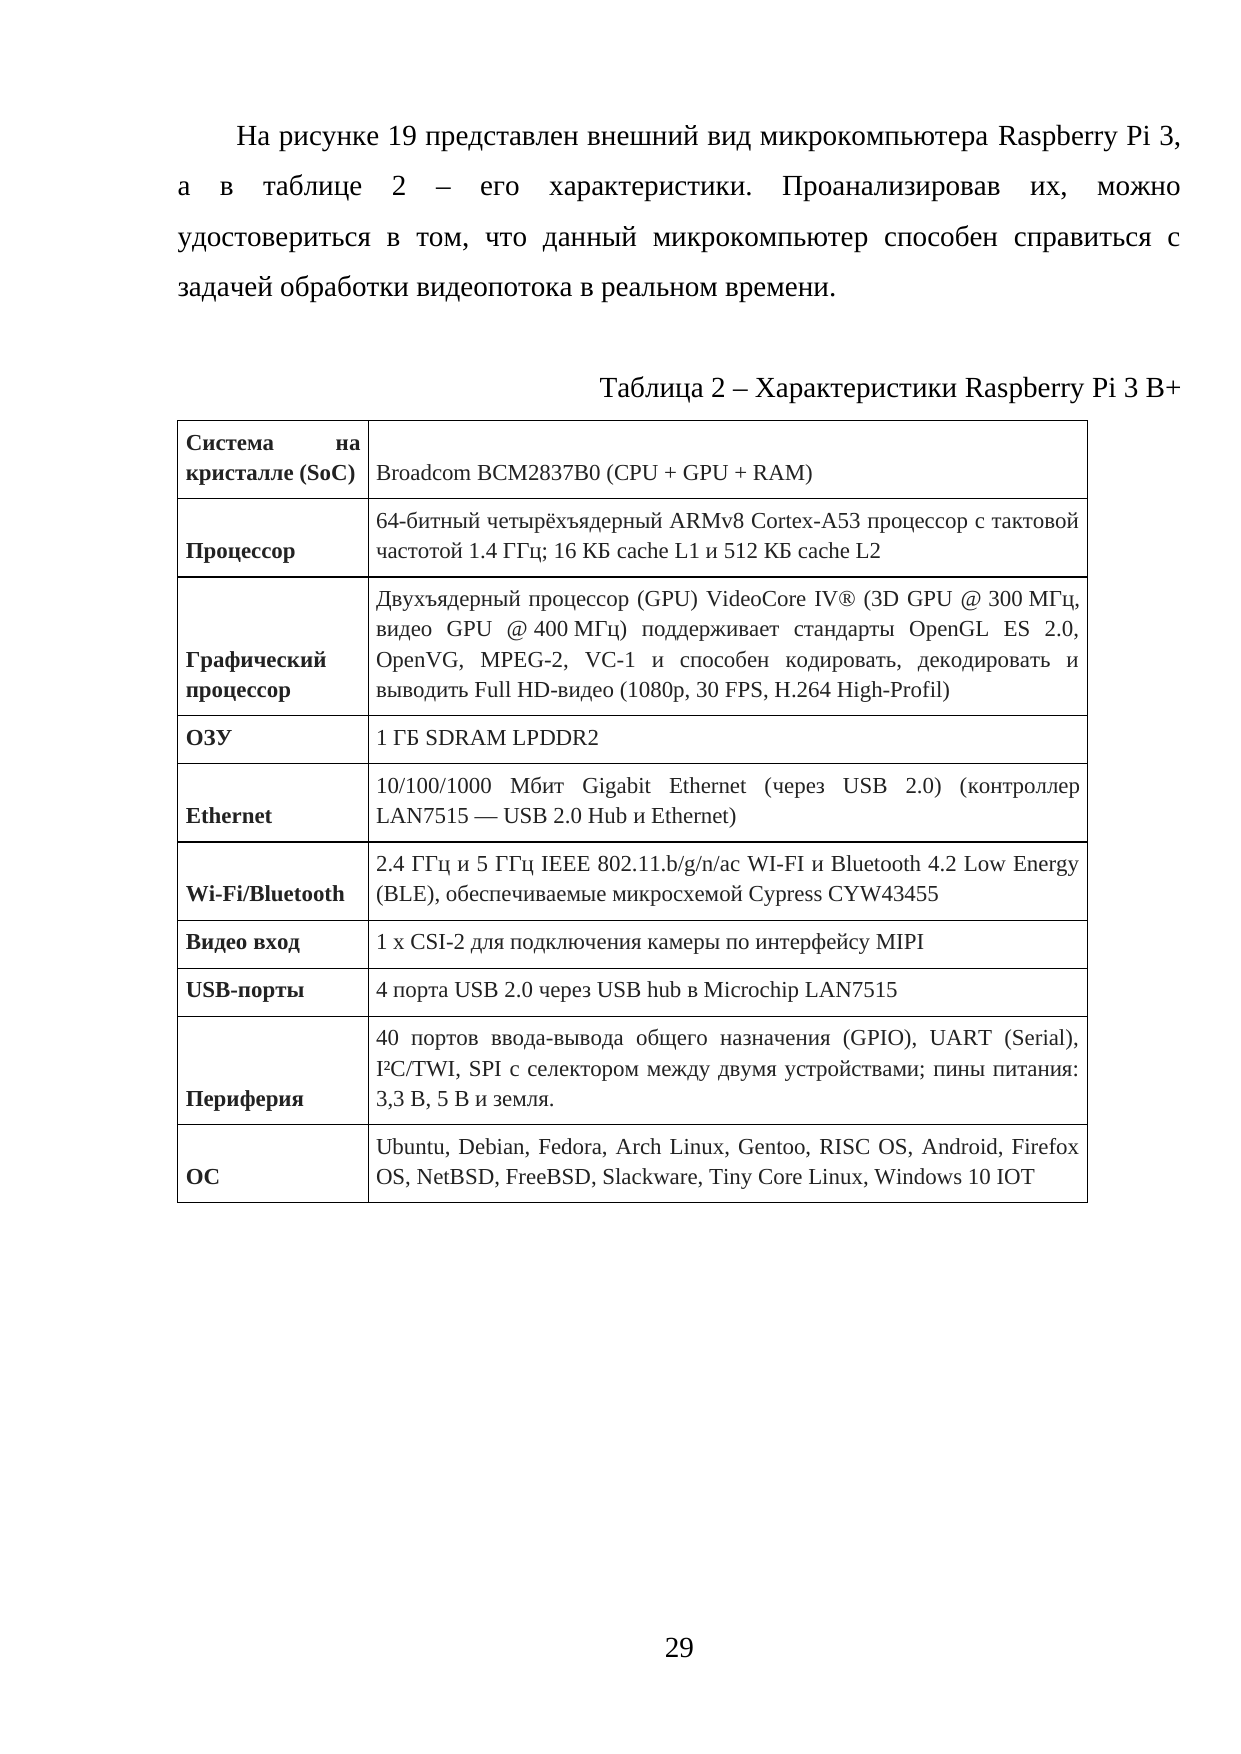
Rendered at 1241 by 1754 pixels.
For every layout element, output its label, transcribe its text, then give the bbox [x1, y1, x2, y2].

table_cell 40 портов ввода-вывода общего назначения (GPIO), UART (Serial), I²C/TWI, SPI с селектором между двумя устройствами; пины питания: 3,3 В, 5 В и земля. [369, 1017, 1087, 1124]
table_cell Wi-Fi/Bluetooth [178, 843, 368, 919]
text На рисунке 19 представлен внешний вид микрокомпьютера Raspberry Pi 3, а в таблице 2 – его характеристики. Проанализировав их, можно удостовериться в том, что данный микрокомпьютер способен справиться с задачей обработки видеопотока в реальном времени. [177, 118, 1181, 303]
table_cell 64-битный четырёхъядерный ARMv8 Cortex-A53 процессор с тактовой частотой 1.4 ГГц; 16 КБ cache L1 и 512 КБ cache L2 [369, 499, 1087, 576]
table_cell Ubuntu, Debian, Fedora, Arch Linux, Gentoo, RISC OS, Android, Firefox OS, NetBSD, FreeBSD, Slackware, Tiny Core Linux, Windows 10 IOT [369, 1125, 1087, 1202]
table_cell USB-порты [178, 969, 368, 1016]
table_cell 4 порта USB 2.0 через USB hub в Microchip LAN7515 [369, 969, 1087, 1016]
table_header Система на кристалле (SoC) [178, 421, 368, 498]
table_cell ОС [178, 1125, 368, 1202]
table_cell ОЗУ [178, 716, 368, 763]
table_cell Ethernet [178, 764, 368, 841]
table_cell Процессор [178, 499, 368, 576]
table_cell 2.4 ГГц и 5 ГГц IEEE 802.11.b/g/n/ac WI-FI и Bluetooth 4.2 Low Energy (BLE), обеспечиваемые микросхемой Cypress CYW43455 [369, 843, 1087, 919]
table_cell 10/100/1000 Мбит Gigabit Ethernet (через USB 2.0) (контроллер LAN7515 — USB 2.0 Hub и Ethernet) [369, 764, 1087, 841]
table_cell Графический процессор [178, 578, 368, 715]
text Таблица 2 – Характеристики Raspberry Pi 3 B+ [177, 370, 1181, 403]
table_cell 1 x CSI-2 для подключения камеры по интерфейсу MIPI [369, 921, 1087, 968]
table_cell 1 ГБ SDRAM LPDDR2 [369, 716, 1087, 763]
table_cell Двухъядерный процессор (GPU) VideoCore IV® (3D GPU @ 300 МГц, видео GPU @ 400 МГц) поддерживает стандарты OpenGL ES 2.0, OpenVG, MPEG-2, VC-1 и способен кодировать, декодировать и выводить Full HD-видео (1080p, 30 FPS, H.264 High-Profil) [369, 578, 1087, 715]
table_cell Периферия [178, 1017, 368, 1124]
table_header Broadcom BCM2837B0 (CPU + GPU + RAM) [369, 421, 1087, 498]
table_cell Видео вход [178, 921, 368, 968]
